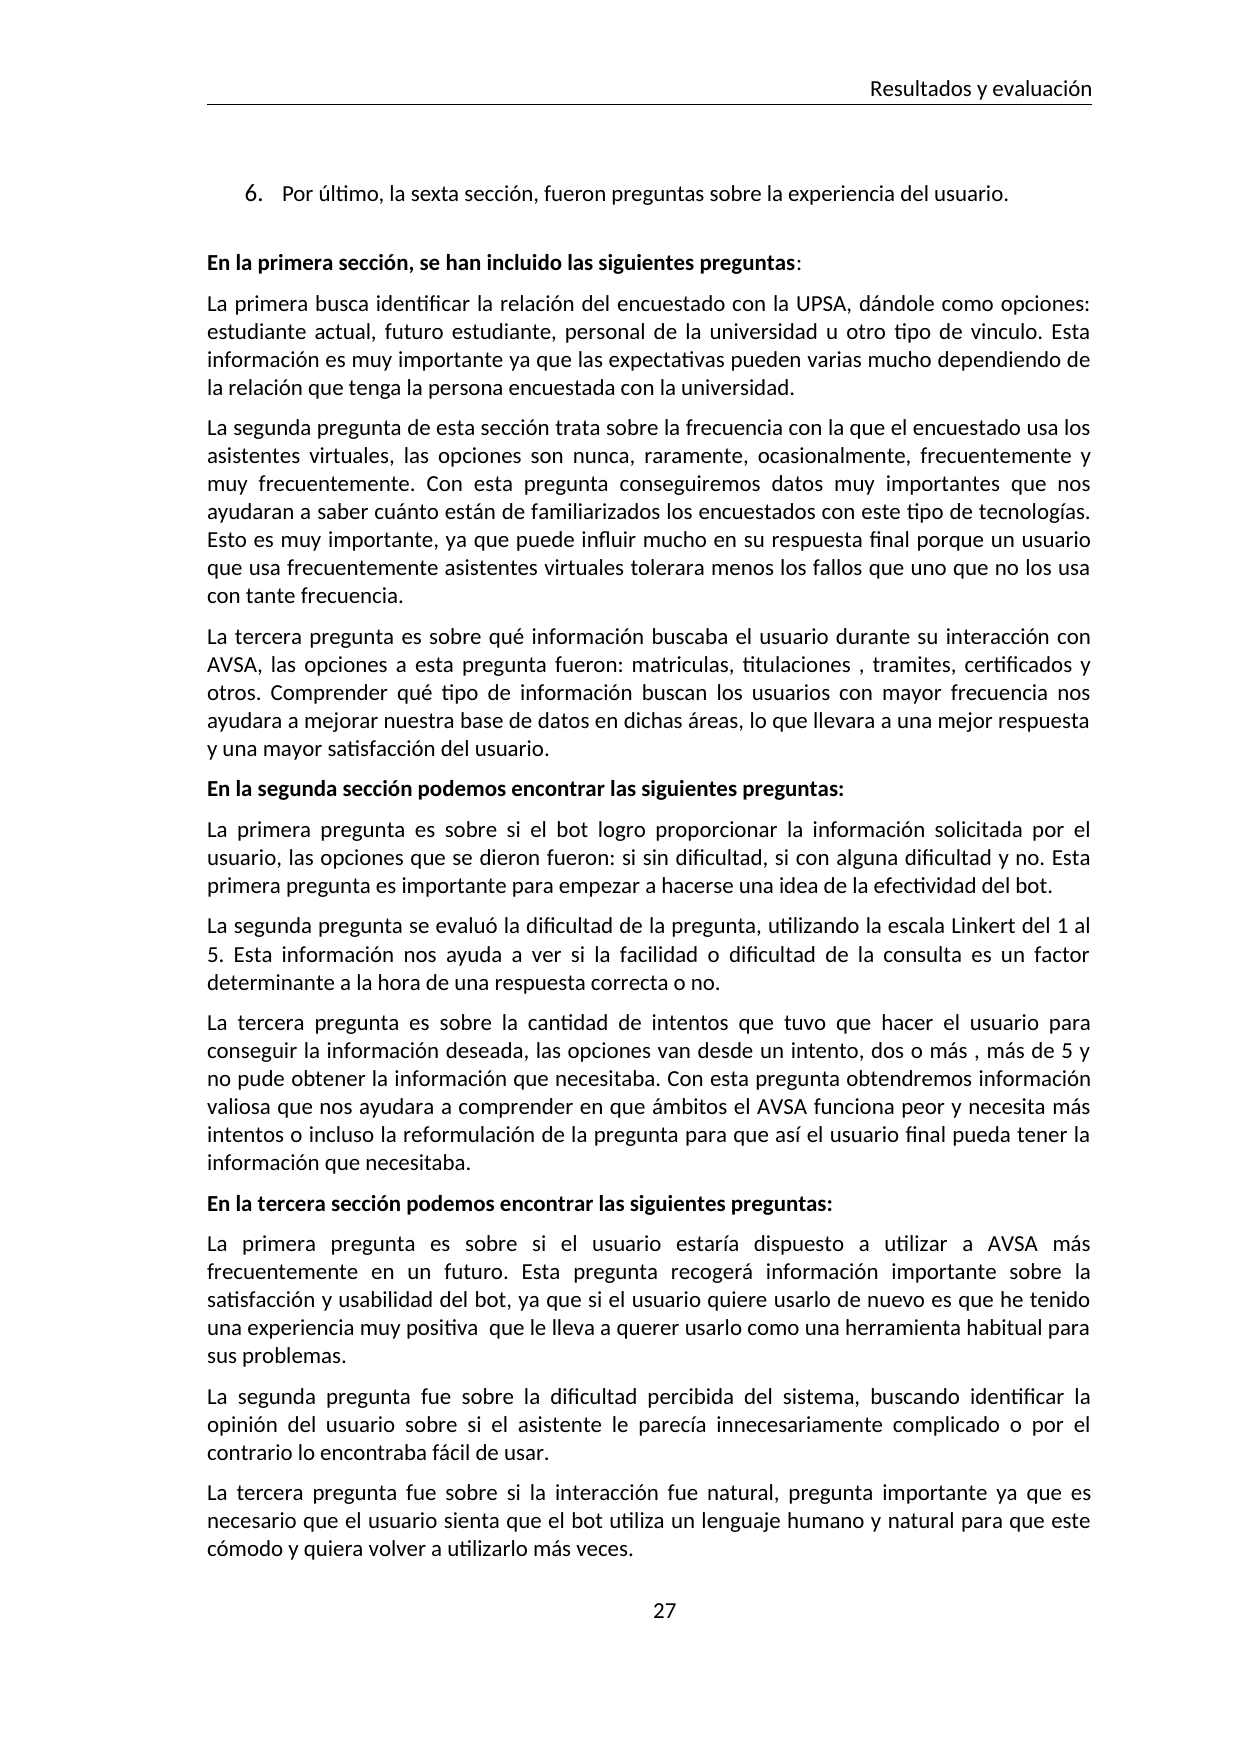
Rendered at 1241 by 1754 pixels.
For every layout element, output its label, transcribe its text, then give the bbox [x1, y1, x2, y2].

text En la primera sección, se han incluido las siguientes preguntas: [207, 248, 1092, 276]
list Por último, la sexta sección, fueron preguntas sobre la experiencia del usuario. [244, 177, 1092, 208]
text La primera pregunta es sobre si el usuario estaría dispuesto a utilizar a AVSA más frecuentemente en un futuro. Esta pregunta recogerá información importante sobre la satisfacción y usabilidad del bot, ya que si el usuario quiere usarlo de nuevo es que he tenido una experiencia muy positiva que le lleva a querer usarlo como una herramienta habitual para sus problemas. [207, 1229, 1092, 1369]
text La tercera pregunta es sobre qué información buscaba el usuario durante su interacción con AVSA, las opciones a esta pregunta fueron: matriculas, titulaciones , tramites, certificados y otros. Comprender qué tipo de información buscan los usuarios con mayor frecuencia nos ayudara a mejorar nuestra base de datos en dichas áreas, lo que llevara a una mejor respuesta y una mayor satisfacción del usuario. [207, 622, 1092, 762]
text En la tercera sección podemos encontrar las siguientes preguntas: [207, 1189, 1092, 1217]
text La segunda pregunta se evaluó la dificultad de la pregunta, utilizando la escala Linkert del 1 al 5. Esta información nos ayuda a ver si la facilidad o dificultad de la consulta es un factor determinante a la hora de una respuesta correcta o no. [207, 912, 1092, 996]
text La tercera pregunta es sobre la cantidad de intentos que tuvo que hacer el usuario para conseguir la información deseada, las opciones van desde un intento, dos o más , más de 5 y no pude obtener la información que necesitaba. Con esta pregunta obtendremos información valiosa que nos ayudara a comprender en que ámbitos el AVSA funciona peor y necesita más intentos o incluso la reformulación de la pregunta para que así el usuario final pueda tener la información que necesitaba. [207, 1008, 1092, 1176]
text La primera busca identificar la relación del encuestado con la UPSA, dándole como opciones: estudiante actual, futuro estudiante, personal de la universidad u otro tipo de vinculo. Esta información es muy importante ya que las expectativas pueden varias mucho dependiendo de la relación que tenga la persona encuestada con la universidad. [207, 289, 1092, 401]
text La segunda pregunta fue sobre la dificultad percibida del sistema, buscando identificar la opinión del usuario sobre si el asistente le parecía innecesariamente complicado o por el contrario lo encontraba fácil de usar. [207, 1382, 1092, 1466]
text La segunda pregunta de esta sección trata sobre la frecuencia con la que el encuestado usa los asistentes virtuales, las opciones son nunca, raramente, ocasionalmente, frecuentemente y muy frecuentemente. Con esta pregunta conseguiremos datos muy importantes que nos ayudaran a saber cuánto están de familiarizados los encuestados con este tipo de tecnologías. Esto es muy importante, ya que puede influir mucho en su respuesta final porque un usuario que usa frecuentemente asistentes virtuales tolerara menos los fallos que uno que no los usa con tante frecuencia. [207, 413, 1092, 609]
text La primera pregunta es sobre si el bot logro proporcionar la información solicitada por el usuario, las opciones que se dieron fueron: si sin dificultad, si con alguna dificultad y no. Esta primera pregunta es importante para empezar a hacerse una idea de la efectividad del bot. [207, 815, 1092, 899]
text En la segunda sección podemos encontrar las siguientes preguntas: [207, 774, 1092, 803]
text La tercera pregunta fue sobre si la interacción fue natural, pregunta importante ya que es necesario que el usuario sienta que el bot utiliza un lenguaje humano y natural para que este cómodo y quiera volver a utilizarlo más veces. [207, 1478, 1092, 1563]
